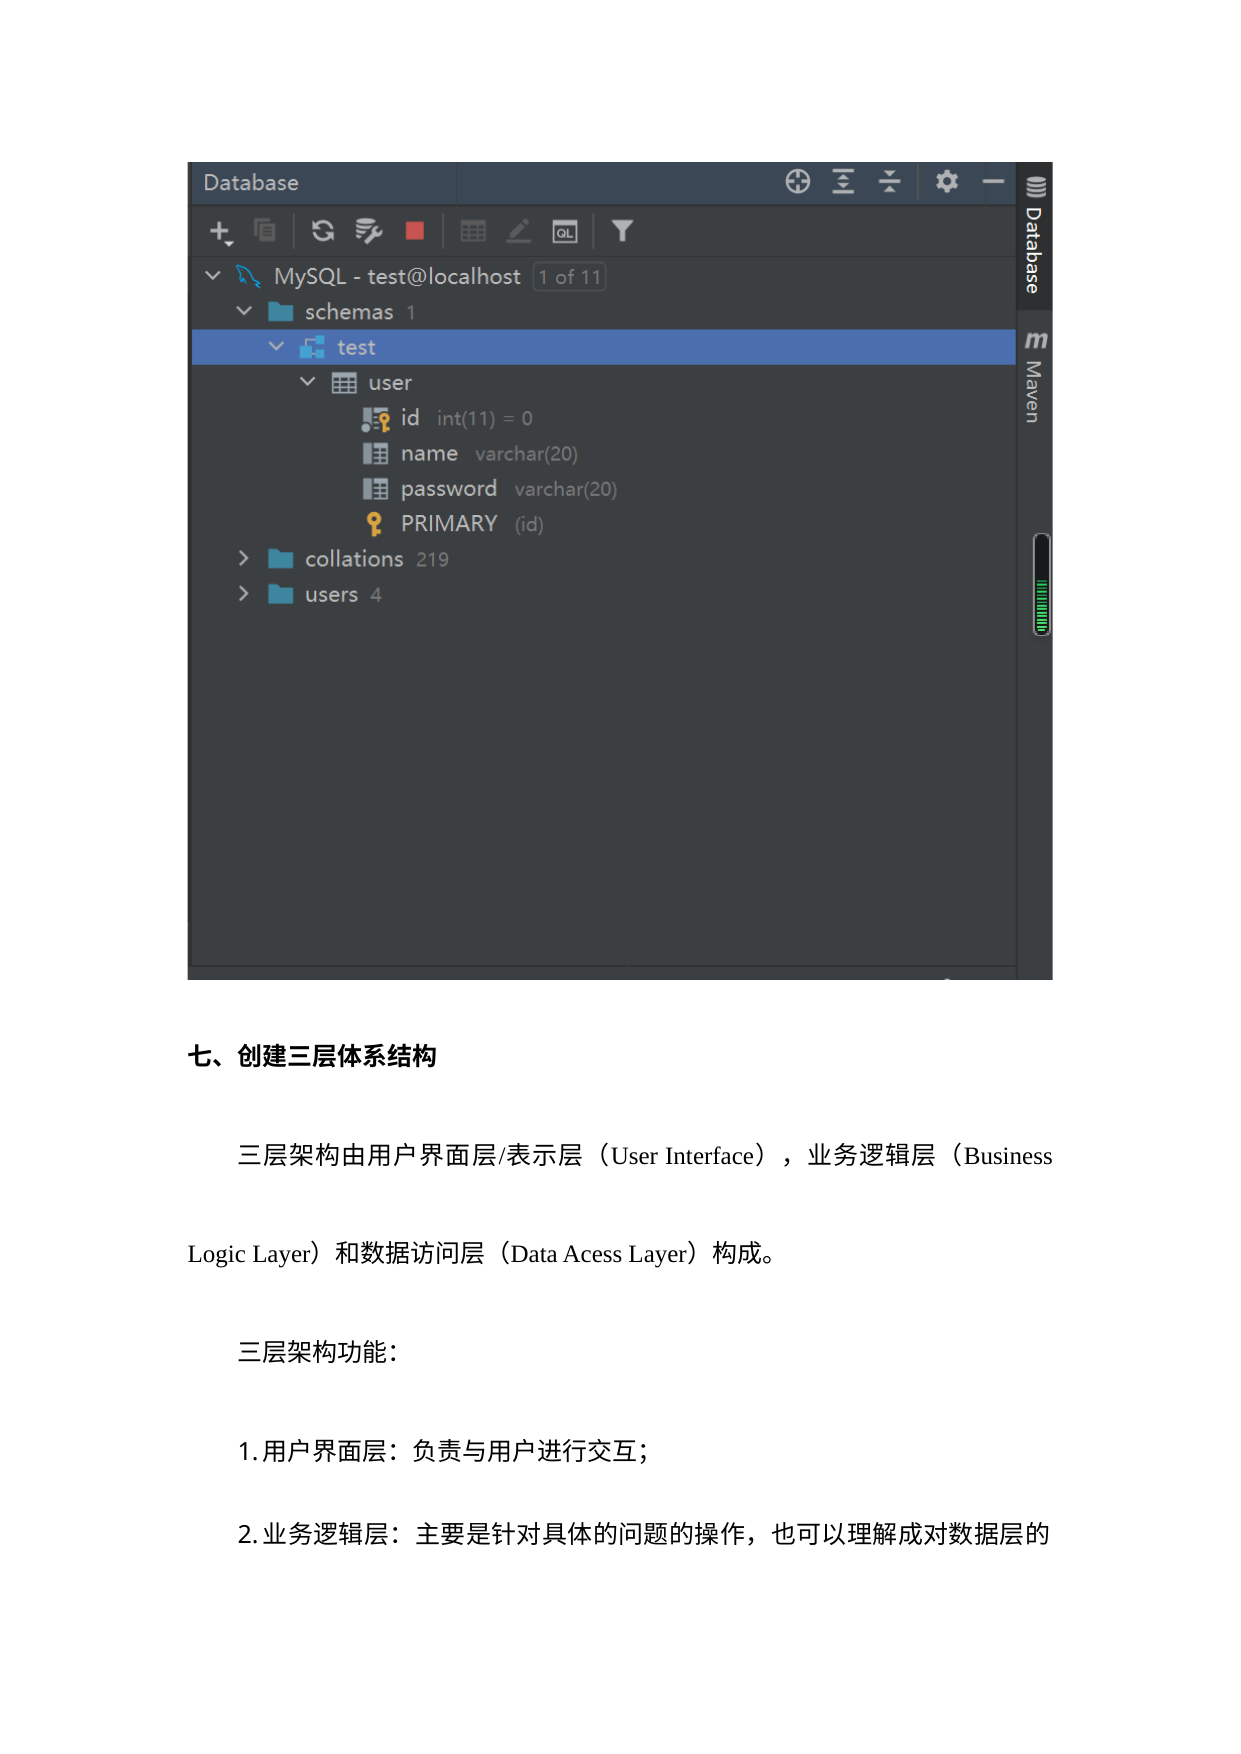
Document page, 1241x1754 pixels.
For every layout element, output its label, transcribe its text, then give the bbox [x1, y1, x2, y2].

list 用户界面层：负责与用户进行交互； [187, 1417, 1053, 1482]
text 三层架构功能： [187, 1318, 1053, 1383]
text 七、创建三层体系结构 [187, 1022, 1053, 1087]
text 三层架构由用户界面层/表示层（User Interface），业务逻辑层（Business Logic Layer）和数据访问层（Data Acess Layer）构成。 [187, 1121, 1053, 1284]
picture [187, 162, 1053, 980]
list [187, 1501, 1053, 1566]
